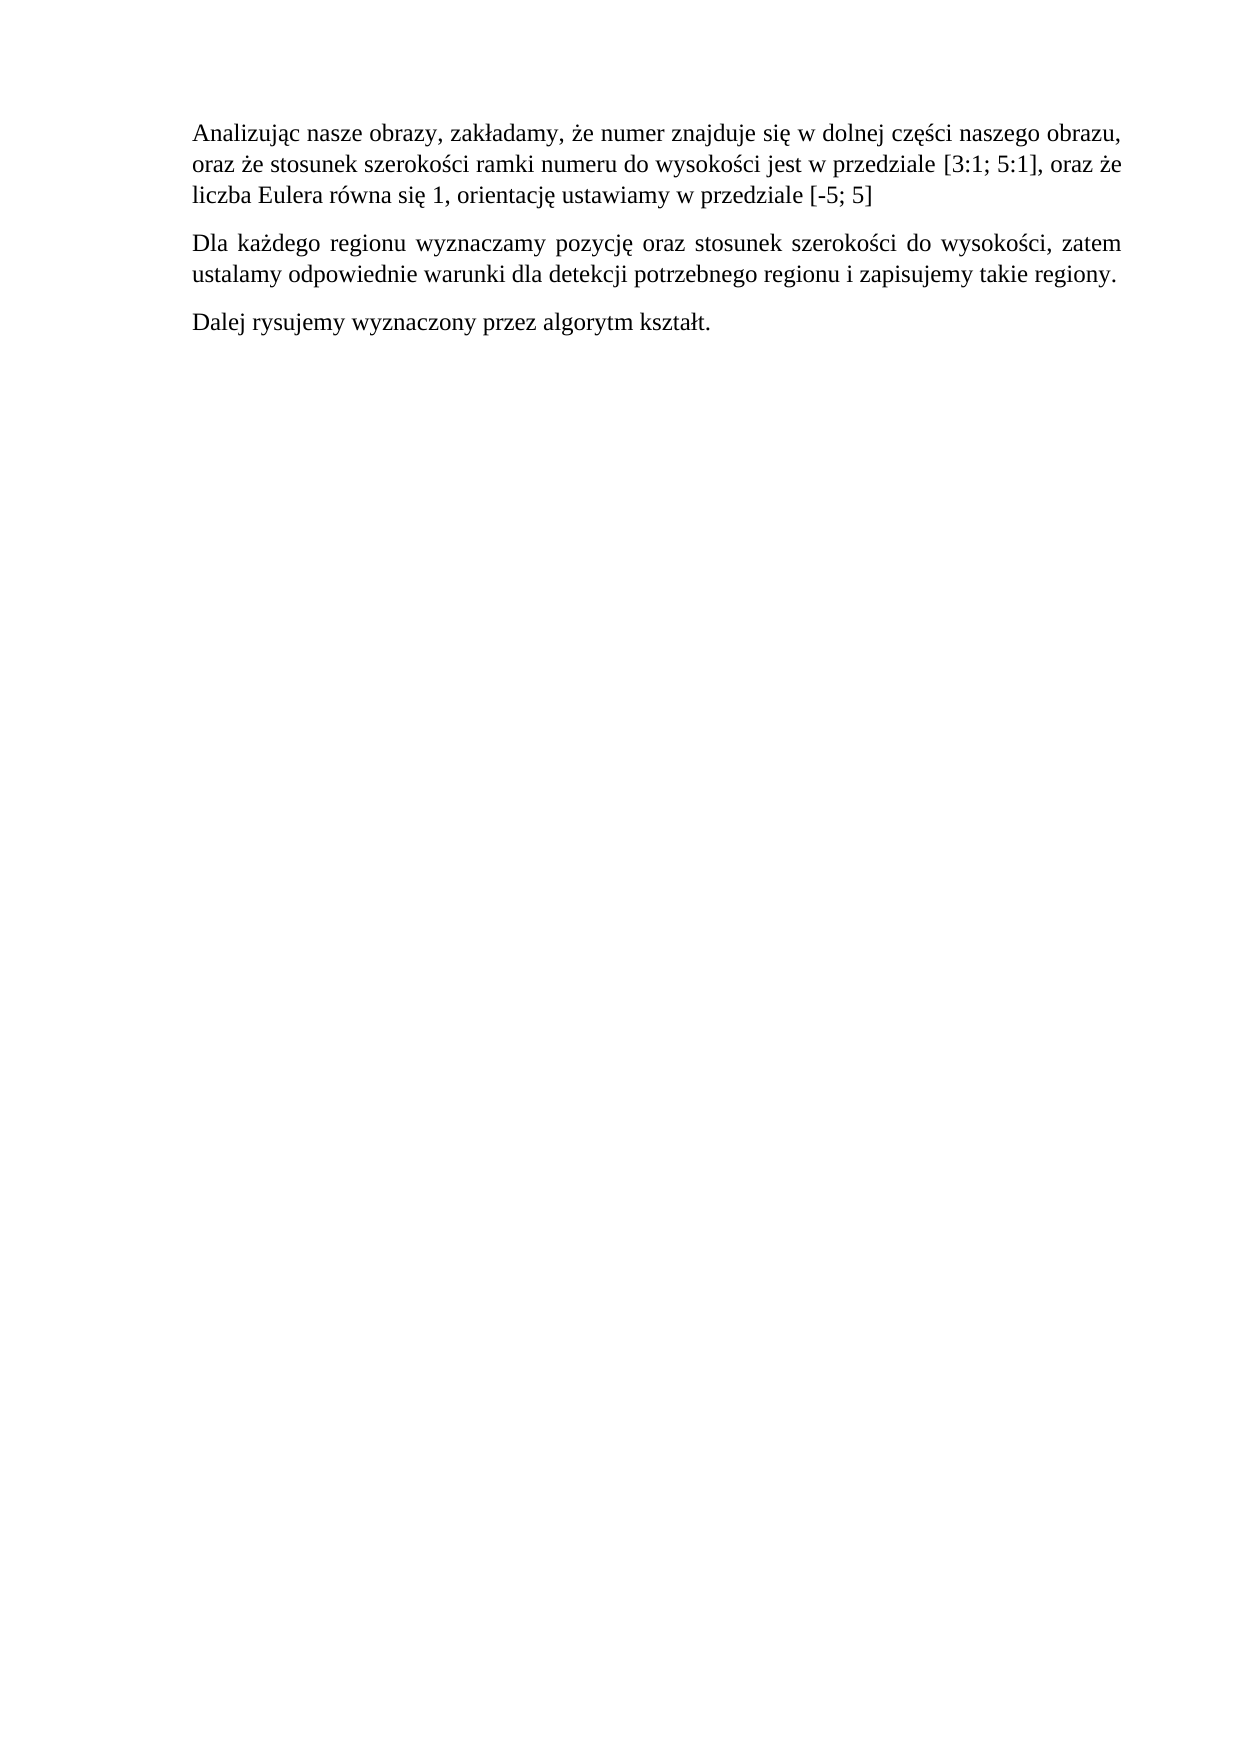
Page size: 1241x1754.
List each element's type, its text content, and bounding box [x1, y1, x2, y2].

text Analizując nasze obrazy, zakładamy, że numer znajduje się w dolnej części naszego obrazu, oraz że stosunek szerokości ramki numeru do wysokości jest w przedziale [3:1; 5:1], oraz że liczba Eulera równa się 1, orientację ustawiamy w przedziale [-5; 5] [192, 118, 1122, 209]
text Dla każdego regionu wyznaczamy pozycję oraz stosunek szerokości do wysokości, zatem ustalamy odpowiednie warunki dla detekcji potrzebnego regionu i zapisujemy takie regiony. [192, 228, 1122, 288]
text Dalej rysujemy wyznaczony przez algorytm kształt. [192, 307, 1122, 335]
